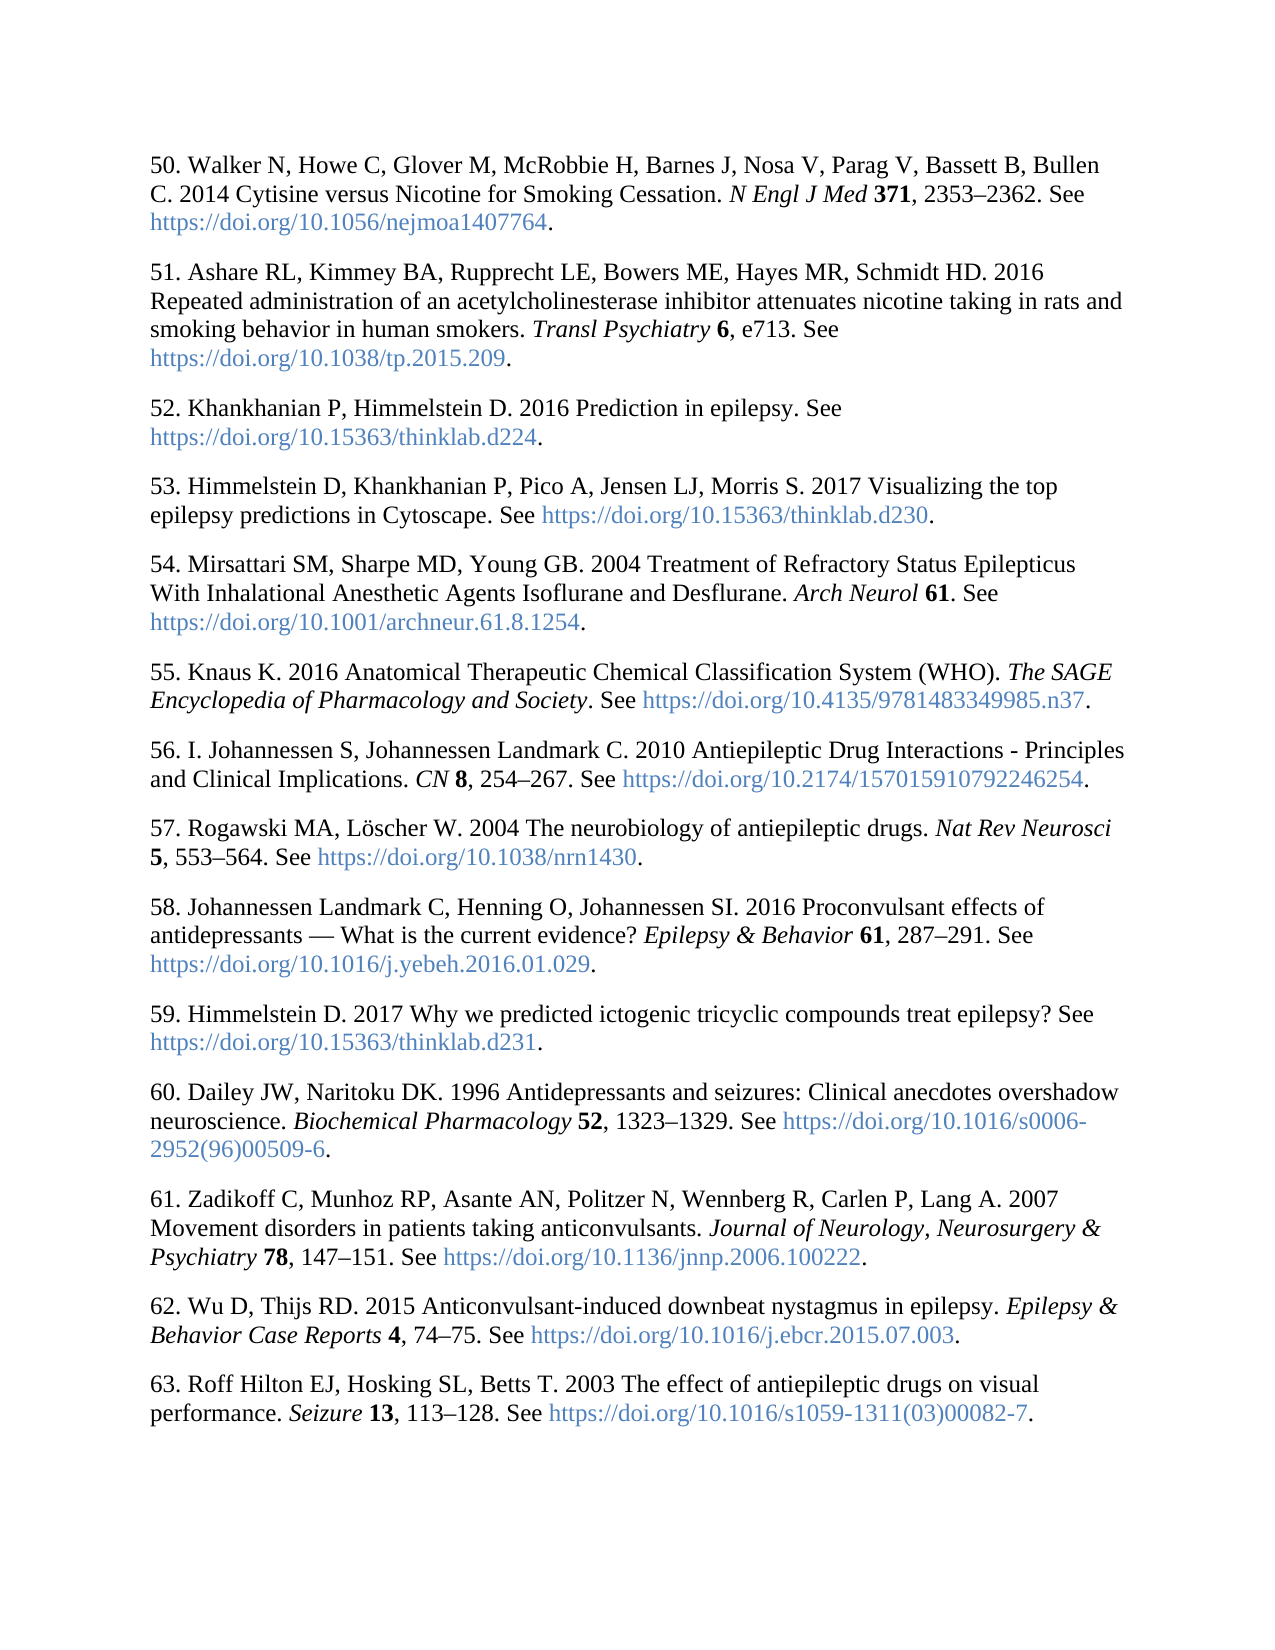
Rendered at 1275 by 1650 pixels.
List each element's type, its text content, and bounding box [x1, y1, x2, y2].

text 57. Rogawski MA, Löscher W. 2004 The neurobiology of antiepileptic drugs. Nat Rev Neurosci 5, 553–564. See https://doi.org/10.1038/nrn1430. [150, 813, 1125, 871]
text 50. Walker N, Howe C, Glover M, McRobbie H, Barnes J, Nosa V, Parag V, Bassett B, Bullen C. 2014 Cytisine versus Nicotine for Smoking Cessation. N Engl J Med 371, 2353–2362. See https://doi.org/10.1056/nejmoa1407764. [150, 150, 1125, 236]
text 56. I. Johannessen S, Johannessen Landmark C. 2010 Antiepileptic Drug Interactions - Principles and Clinical Implications. CN 8, 254–267. See https://doi.org/10.2174/157015910792246254. [150, 735, 1125, 792]
text 55. Knaus K. 2016 Anatomical Therapeutic Chemical Classification System (WHO). The SAGE Encyclopedia of Pharmacology and Society. See https://doi.org/10.4135/9781483349985.n37. [150, 657, 1125, 714]
text 62. Wu D, Thijs RD. 2015 Anticonvulsant-induced downbeat nystagmus in epilepsy. Epilepsy & Behavior Case Reports 4, 74–75. See https://doi.org/10.1016/j.ebcr.2015.07.003. [150, 1291, 1125, 1349]
text 61. Zadikoff C, Munhoz RP, Asante AN, Politzer N, Wennberg R, Carlen P, Lang A. 2007 Movement disorders in patients taking anticonvulsants. Journal of Neurology, Neurosurgery & Psychiatry 78, 147–151. See https://doi.org/10.1136/jnnp.2006.100222. [150, 1184, 1125, 1270]
text 52. Khankhanian P, Himmelstein D. 2016 Prediction in epilepsy. See https://doi.org/10.15363/thinklab.d224. [150, 393, 1125, 450]
text 54. Mirsattari SM, Sharpe MD, Young GB. 2004 Treatment of Refractory Status Epilepticus With Inhalational Anesthetic Agents Isoflurane and Desflurane. Arch Neurol 61. See https://doi.org/10.1001/archneur.61.8.1254. [150, 549, 1125, 636]
text 63. Roff Hilton EJ, Hosking SL, Betts T. 2003 The effect of antiepileptic drugs on visual performance. Seizure 13, 113–128. See https://doi.org/10.1016/s1059-1311(03)00082-7. [150, 1369, 1125, 1427]
text 51. Ashare RL, Kimmey BA, Rupprecht LE, Bowers ME, Hayes MR, Schmidt HD. 2016 Repeated administration of an acetylcholinesterase inhibitor attenuates nicotine taking in rats and smoking behavior in human smokers. Transl Psychiatry 6, e713. See https://doi.org/10.1038/tp.2015.209. [150, 257, 1125, 372]
text 58. Johannessen Landmark C, Henning O, Johannessen SI. 2016 Proconvulsant effects of antidepressants — What is the current evidence? Epilepsy & Behavior 61, 287–291. See https://doi.org/10.1016/j.yebeh.2016.01.029. [150, 892, 1125, 978]
text 59. Himmelstein D. 2017 Why we predicted ictogenic tricyclic compounds treat epilepsy? See https://doi.org/10.15363/thinklab.d231. [150, 999, 1125, 1056]
text 53. Himmelstein D, Khankhanian P, Pico A, Jensen LJ, Morris S. 2017 Visualizing the top epilepsy predictions in Cytoscape. See https://doi.org/10.15363/thinklab.d230. [150, 471, 1125, 529]
text 60. Dailey JW, Naritoku DK. 1996 Antidepressants and seizures: Clinical anecdotes overshadow neuroscience. Biochemical Pharmacology 52, 1323–1329. See https://doi.org/10.1016/s0006-2952(96)00509-6. [150, 1077, 1125, 1163]
